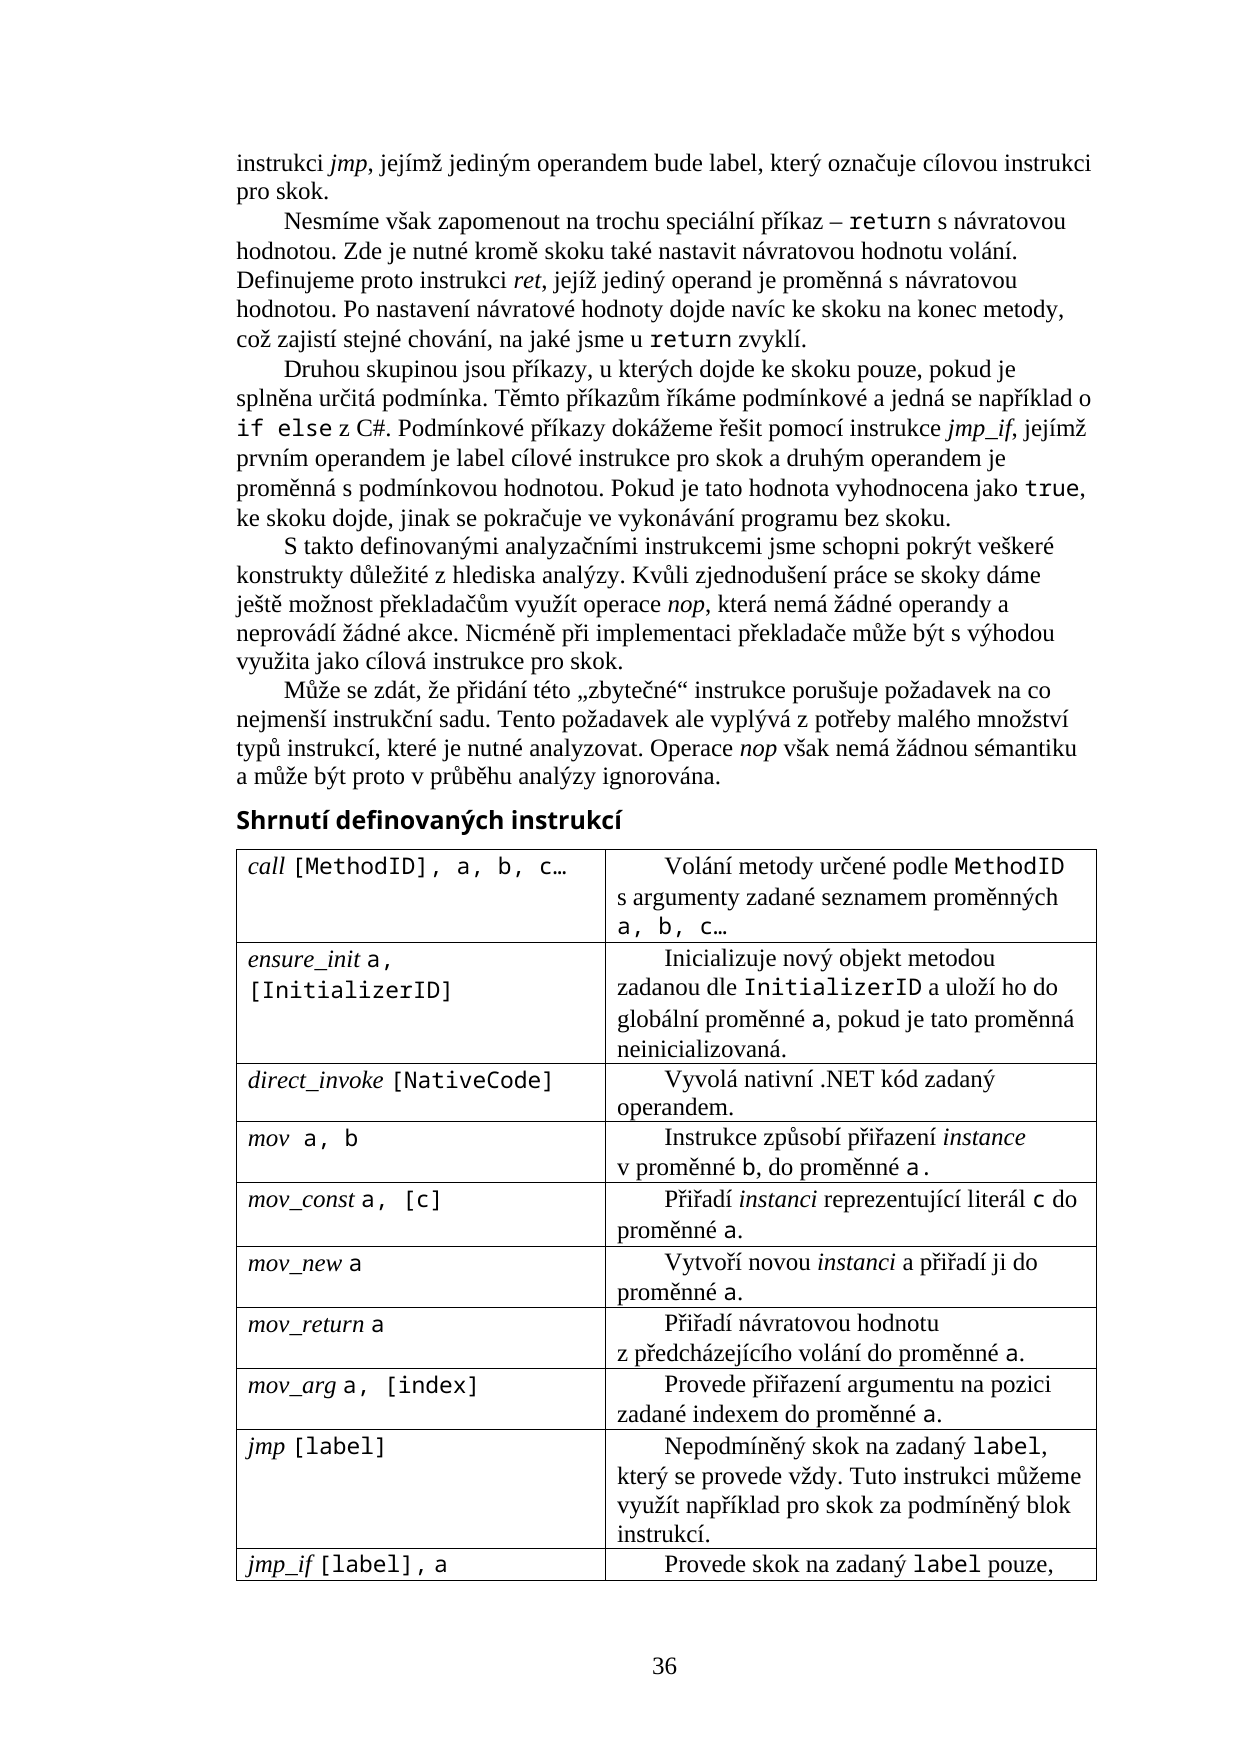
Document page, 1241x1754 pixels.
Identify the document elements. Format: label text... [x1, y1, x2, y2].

table_cell Vytvoří novou instanci a přiřadí ji do proměnné a. [606, 1247, 1096, 1307]
table_cell mov_const a, [c] [237, 1183, 605, 1246]
table_cell Instrukce způsobí přiřazení instance v proměnné b, do proměnné a. [606, 1122, 1096, 1182]
table_cell direct_invoke [NativeCode] [237, 1064, 605, 1121]
table_cell Nepodmíněný skok na zadaný label, který se provede vždy. Tuto instrukci můžeme využít například pro skok za podmíněný blok instrukcí. [606, 1430, 1096, 1547]
text S takto definovanými analyzačními instrukcemi jsme schopni pokrýt veškeré konstrukty důležité z hlediska analýzy. Kvůli zjednodušení práce se skoky dáme ještě možnost překladačům využít operace nop, která nemá žádné operandy a neprovádí žádné akce. Nicméně při implementaci překladače může být s výhodou využita jako cílová instrukce pro skok. [236, 531, 1092, 675]
table_cell mov_return a [237, 1308, 605, 1368]
table_cell jmp [label] [237, 1430, 605, 1547]
table_cell mov_new a [237, 1247, 605, 1307]
table_cell Přiřadí instanci reprezentující literál c do proměnné a. [606, 1183, 1096, 1246]
text Nesmíme však zapomenout na trochu speciální příkaz – return s návratovou hodnotou. Zde je nutné kromě skoku také nastavit návratovou hodnotu volání. Definujeme proto instrukci ret, jejíž jediný operand je proměnná s návratovou hodnotou. Po nastavení návratové hodnoty dojde navíc ke skoku na konec metody, což zajistí stejné chování, na jaké jsme u return zvyklí. [236, 205, 1092, 354]
text Shrnutí definovaných instrukcí [236, 803, 1092, 837]
table_cell jmp_if [label], a [237, 1549, 605, 1580]
table_header call [MethodID], a, b, c… [237, 850, 605, 942]
table_cell mov_arg a, [index] [237, 1369, 605, 1429]
text Druhou skupinou jsou příkazy, u kterých dojde ke skoku pouze, pokud je splněna určitá podmínka. Těmto příkazům říkáme podmínkové a jedná se například o if else z C#. Podmínkové příkazy dokážeme řešit pomocí instrukce jmp_if, jejímž prvním operandem je label cílové instrukce pro skok a druhým operandem je proměnná s podmínkovou hodnotou. Pokud je tato hodnota vyhodnocena jako true, ke skoku dojde, jinak se pokračuje ve vykonávání programu bez skoku. [236, 354, 1092, 531]
table_cell Provede přiřazení argumentu na pozici zadané indexem do proměnné a. [606, 1369, 1096, 1429]
text Může se zdát, že přidání této „zbytečné“ instrukce porušuje požadavek na co nejmenší instrukční sadu. Tento požadavek ale vyplývá z potřeby malého množství typů instrukcí, které je nutné analyzovat. Operace nop však nemá žádnou sémantiku a může být proto v průběhu analýzy ignorována. [236, 675, 1092, 790]
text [236, 148, 1092, 205]
table_header Volání metody určené podle MethodID s argumenty zadané seznamem proměnných a, b, c… [606, 850, 1096, 942]
table_cell ensure_init a, [InitializerID] [237, 943, 605, 1063]
table_cell Přiřadí návratovou hodnotu z předcházejícího volání do proměnné a. [606, 1308, 1096, 1368]
table_cell Inicializuje nový objekt metodou zadanou dle InitializerID a uloží ho do globální proměnné a, pokud je tato proměnná neinicializovaná. [606, 943, 1096, 1063]
table_cell Vyvolá nativní .NET kód zadaný operandem. [606, 1064, 1096, 1121]
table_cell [606, 1549, 1096, 1580]
table_cell mov a, b [237, 1122, 605, 1182]
